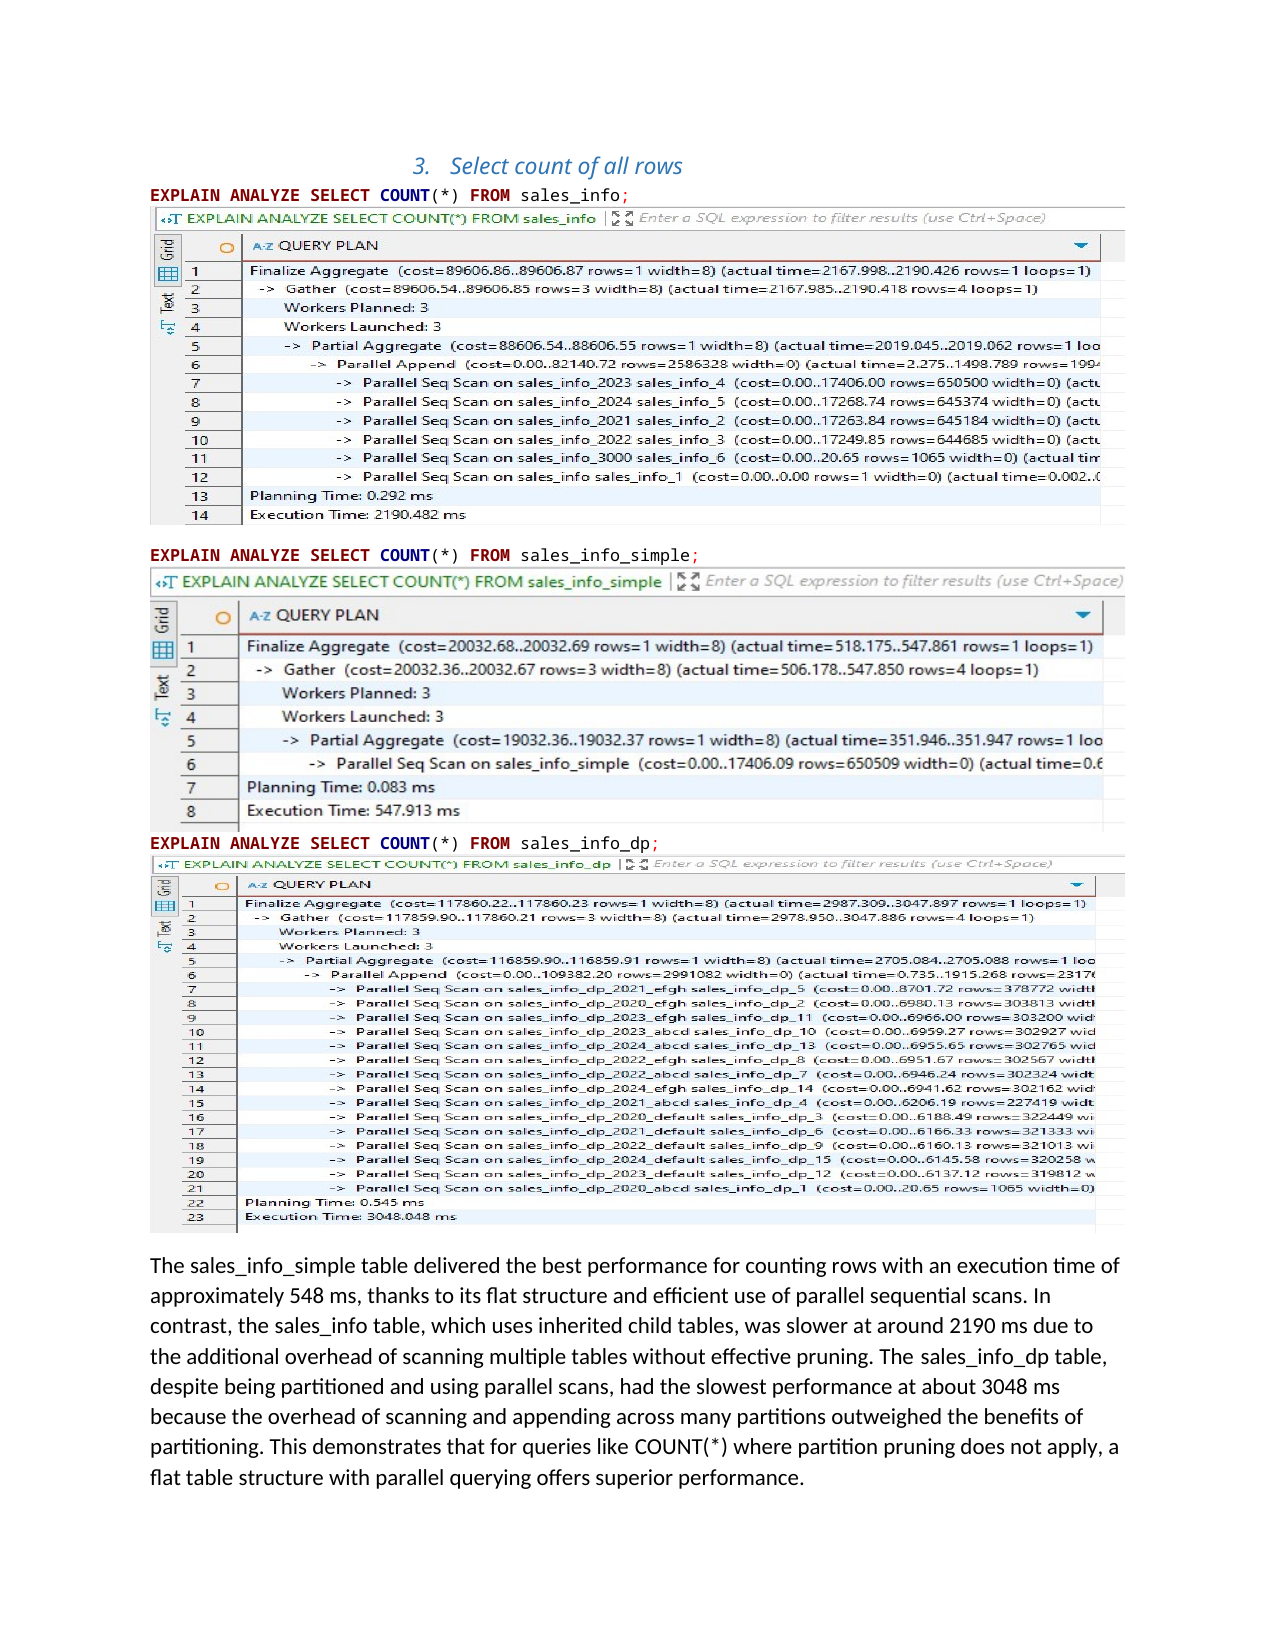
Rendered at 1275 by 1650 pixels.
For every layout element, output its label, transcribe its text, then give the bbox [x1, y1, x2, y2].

text EXPLAIN ANALYZE SELECT COUNT(*) FROM sales_info; [150, 184, 1125, 206]
picture [150, 566, 1125, 832]
picture [150, 854, 1125, 1233]
subtitle Select count of all rows [412, 150, 1125, 181]
text EXPLAIN ANALYZE SELECT COUNT(*) FROM sales_info_dp; [150, 832, 1125, 854]
text EXPLAIN ANALYZE SELECT COUNT(*) FROM sales_info_simple; [150, 543, 1125, 566]
text The sales_info_simple table delivered the best performance for counting rows with an execution time of approximately 548 ms, thanks to its flat structure and efficient use of parallel sequential scans. In contrast, the sales_info table, which uses inherited child tables, was slower at around 2190 ms due to the additional overhead of scanning multiple tables without effective pruning. The sales_info_dp table, despite being partitioned and using parallel scans, had the slowest performance at about 3048 ms because the overhead of scanning and appending across many partitions outweighed the benefits of partitioning. This demonstrates that for queries like COUNT(*) where partition pruning does not apply, a flat table structure with parallel querying offers superior performance. [150, 1251, 1125, 1491]
picture [150, 206, 1125, 525]
